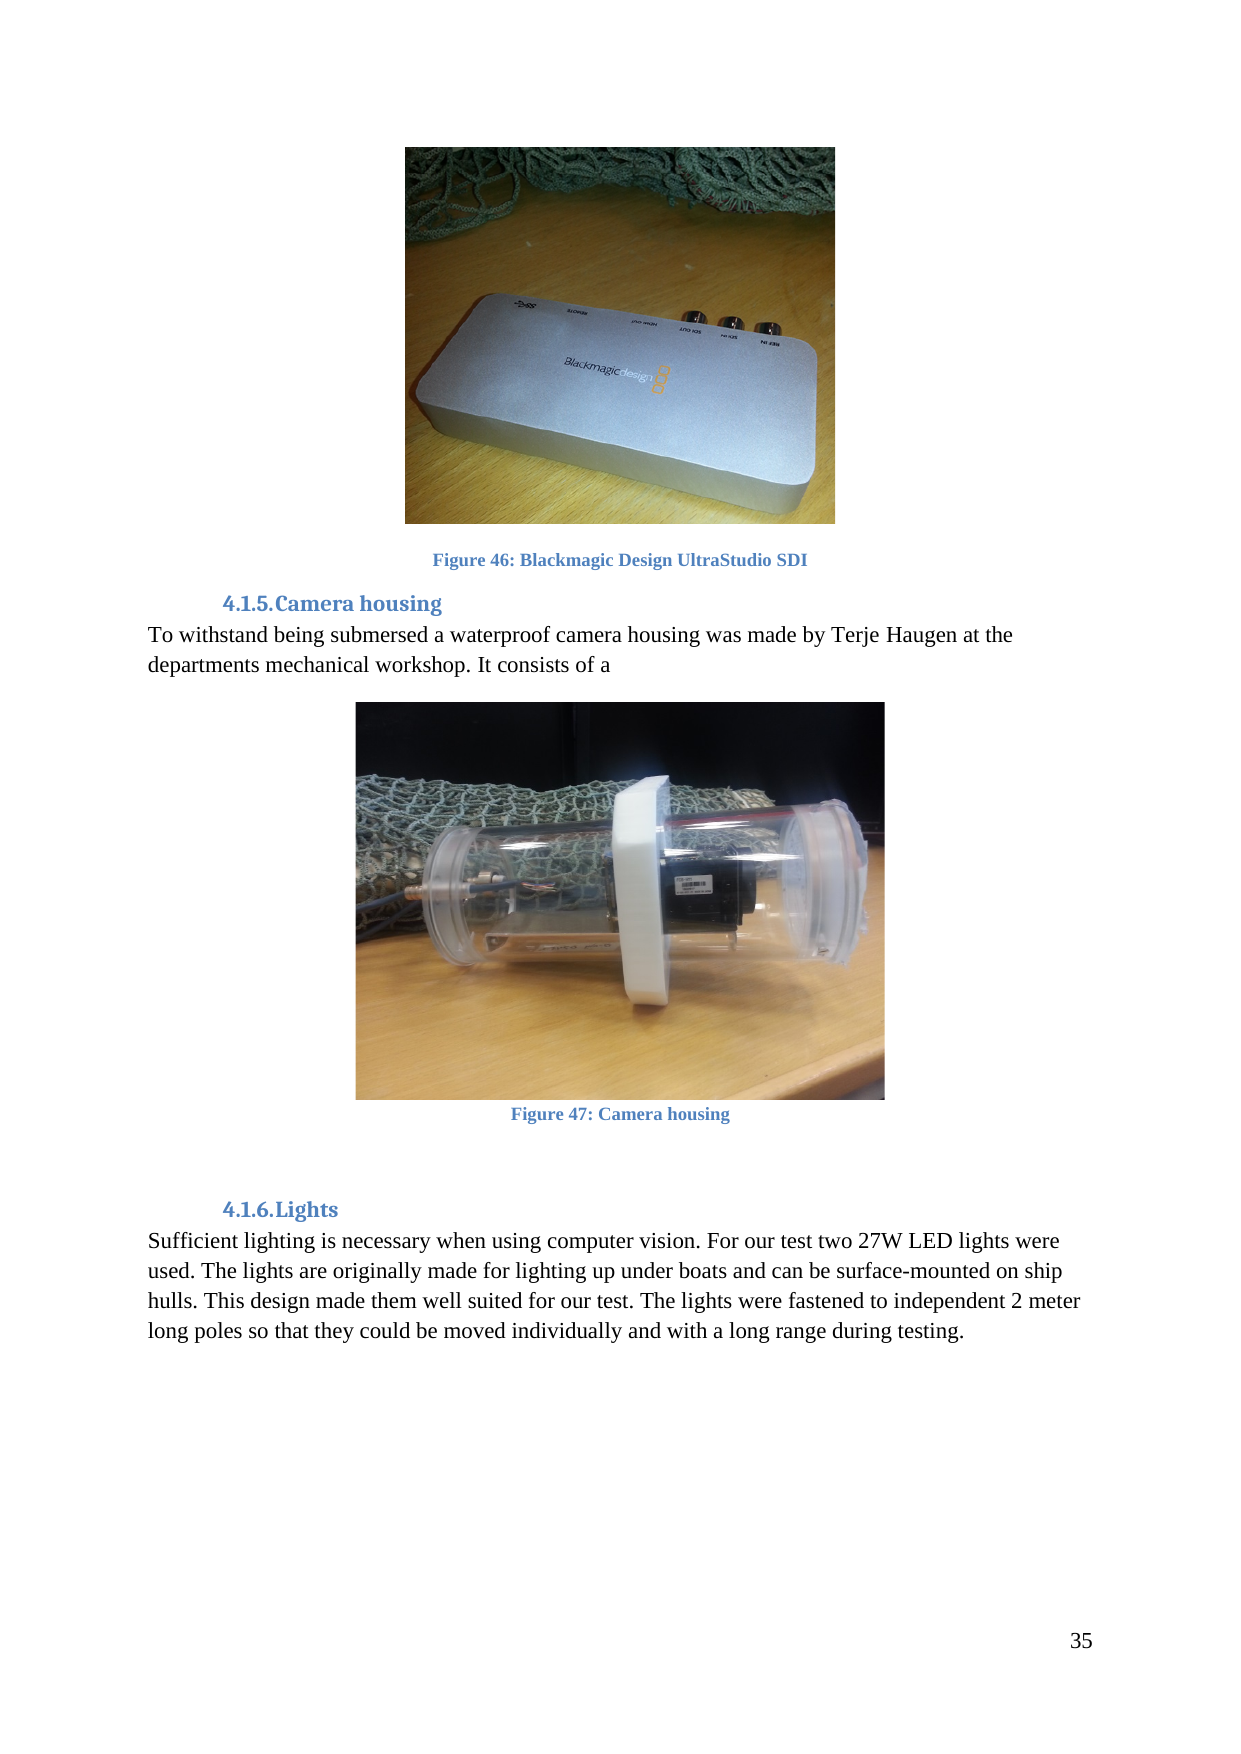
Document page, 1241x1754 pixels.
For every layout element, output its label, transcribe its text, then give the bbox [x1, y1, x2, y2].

subtitle Camera housing [223, 591, 1093, 617]
text To withstand being submersed a waterproof camera housing was made by Terje Haugen at the departments mechanical workshop. It consists of a [148, 621, 1093, 678]
text Sufficient lighting is necessary when using computer vision. For our test two 27W LED lights were used. The lights are originally made for lighting up under boats and can be surface-mounted on ship hulls. This design made them well suited for our test. The lights were fastened to independent 2 meter long poles so that they could be moved individually and with a long range during testing. [148, 1227, 1093, 1344]
picture [405, 147, 836, 524]
picture [355, 702, 885, 1100]
subtitle Lights [223, 1197, 1093, 1223]
